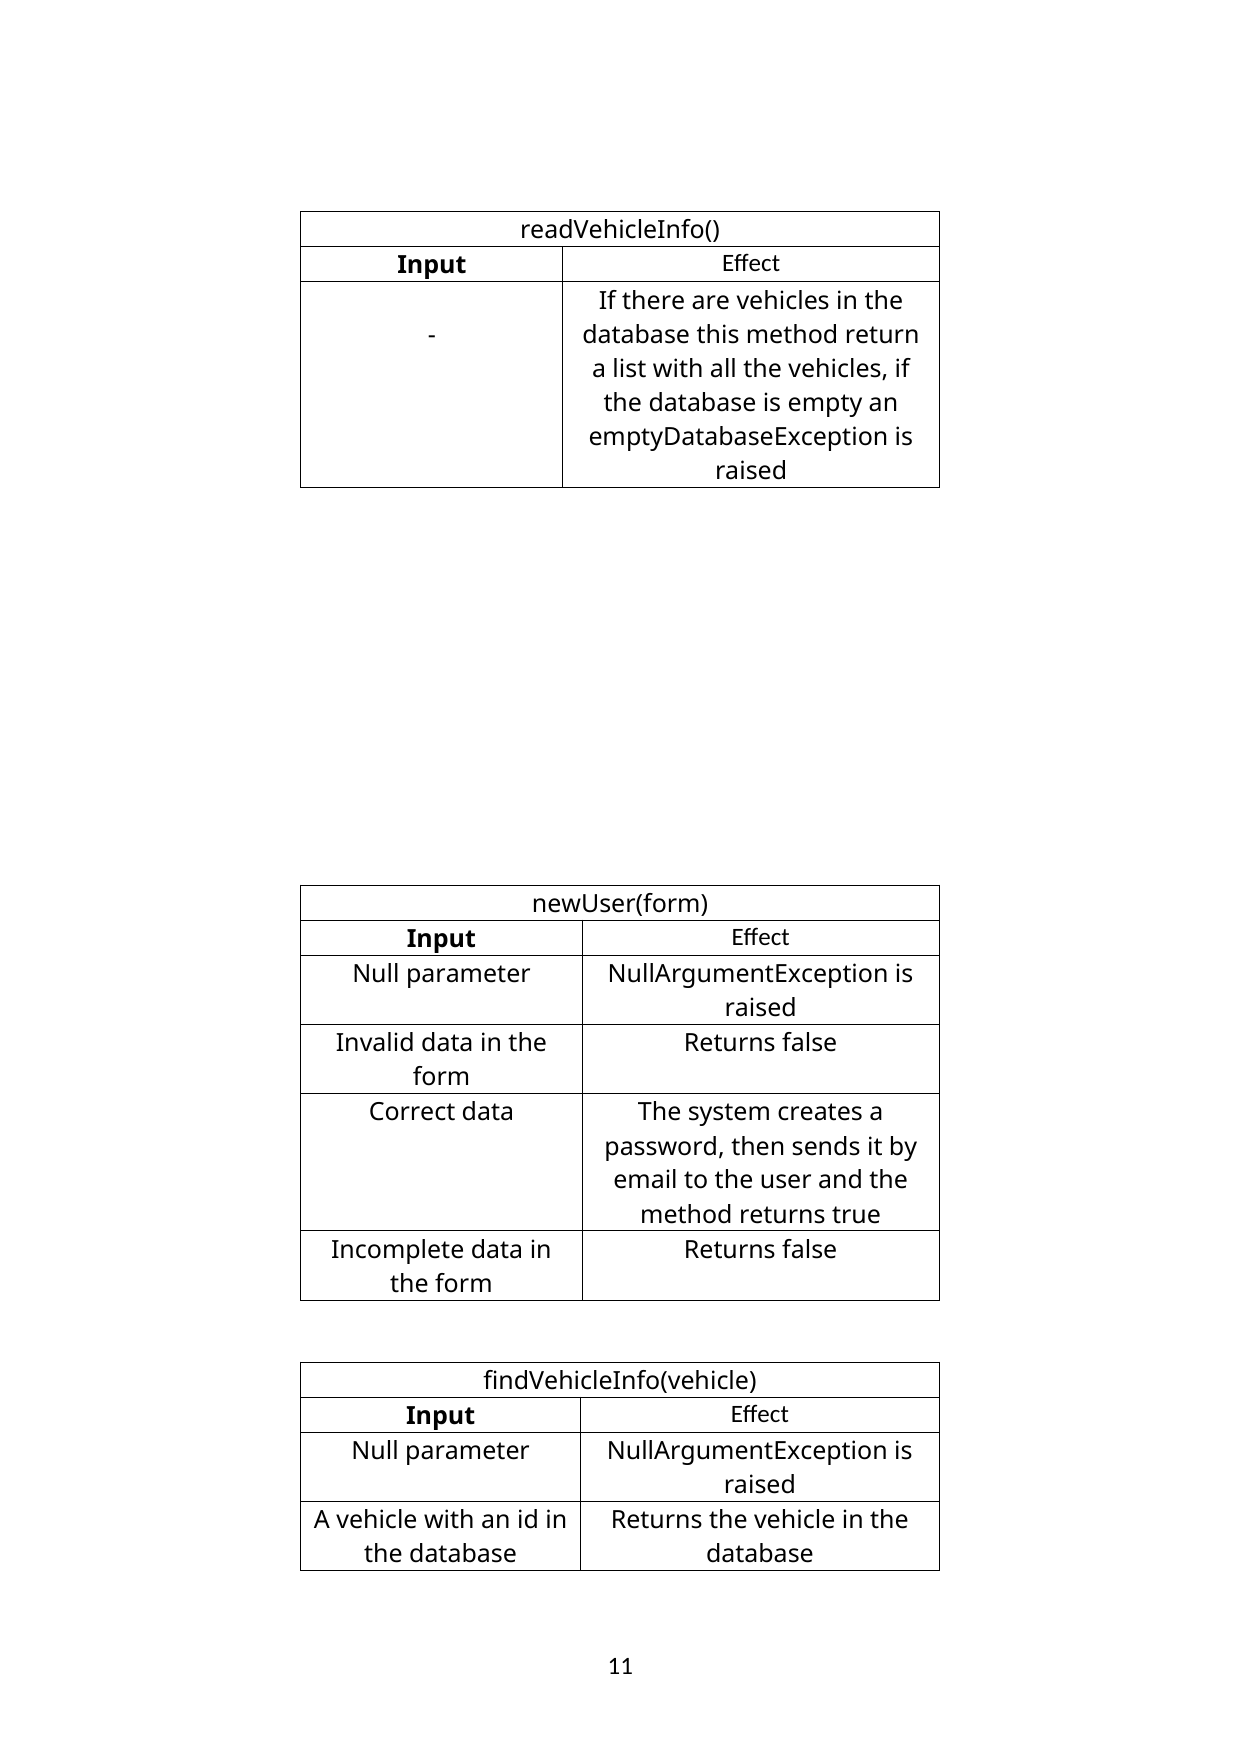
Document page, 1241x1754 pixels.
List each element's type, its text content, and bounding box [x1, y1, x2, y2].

table_cell Null parameter [301, 1433, 580, 1501]
table_cell Effect [583, 921, 939, 955]
table_cell Effect [563, 247, 939, 281]
table_cell NullArgumentException is raised [583, 956, 939, 1024]
table_cell A vehicle with an id in the database [301, 1502, 580, 1570]
table_cell - [301, 282, 562, 487]
table_cell Input [301, 921, 582, 955]
table_cell Incomplete data in the form [301, 1231, 582, 1299]
table_cell Invalid data in the form [301, 1025, 582, 1093]
table_cell Correct data [301, 1094, 582, 1230]
table_header readVehicleInfo() [301, 212, 939, 246]
table_cell NullArgumentException is raised [581, 1433, 939, 1501]
table_cell Returns false [583, 1025, 939, 1093]
table_cell Input [301, 1398, 580, 1432]
table_cell Returns false [583, 1231, 939, 1299]
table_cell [581, 1502, 939, 1570]
table_cell Input [301, 247, 562, 281]
table_cell Effect [581, 1398, 939, 1432]
table_cell If there are vehicles in the database this method return a list with all the vehicles, if the database is empty an emptyDatabaseException is raised [563, 282, 939, 487]
table_header newUser(form) [301, 886, 939, 919]
table_cell The system creates a password, then sends it by email to the user and the method returns true [583, 1094, 939, 1230]
table_header findVehicleInfo(vehicle) [301, 1363, 939, 1397]
table_cell Null parameter [301, 956, 582, 1024]
